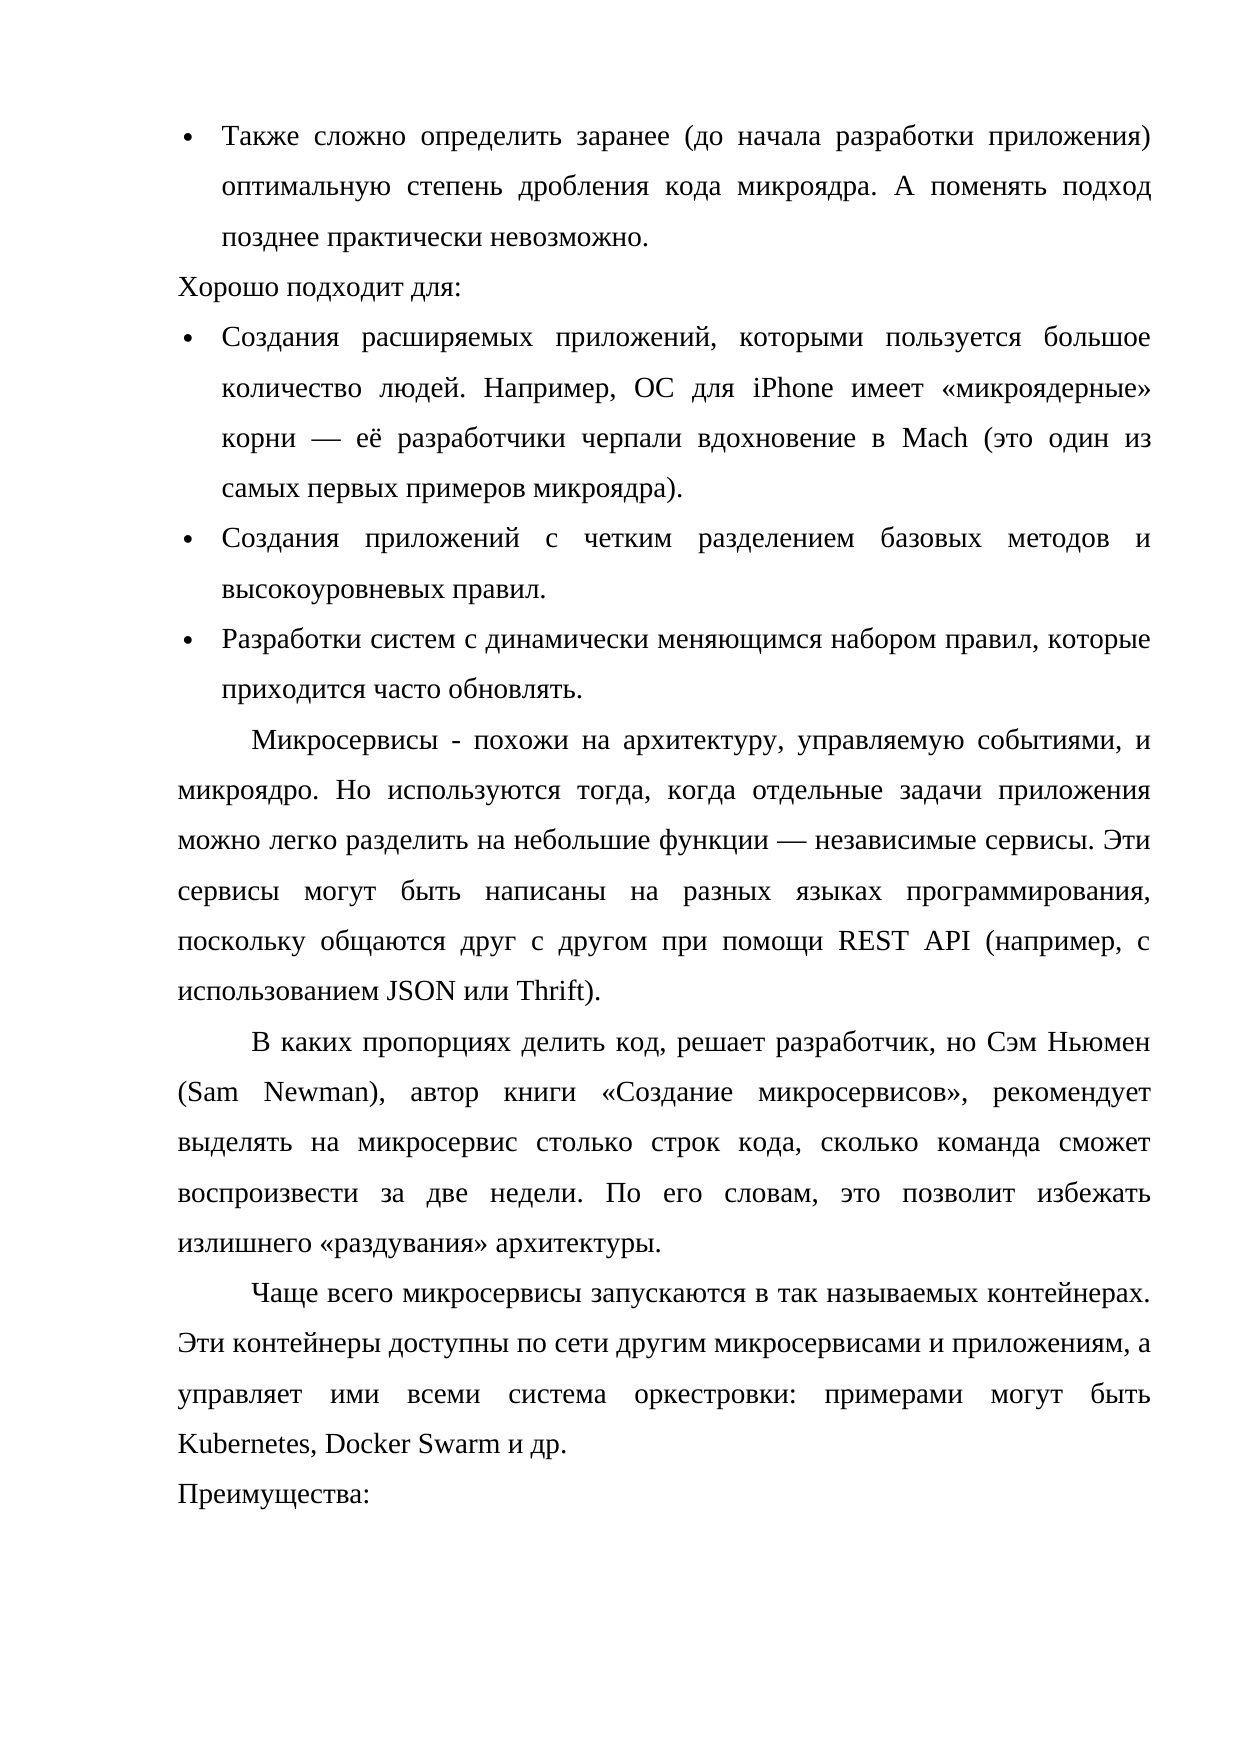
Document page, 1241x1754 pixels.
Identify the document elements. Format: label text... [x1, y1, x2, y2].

text Микросервисы - похожи на архитектуру, управляемую событиями, и микроядро. Но используются тогда, когда отдельные задачи приложения можно легко разделить на небольшие функции — независимые сервисы. Эти сервисы могут быть написаны на разных языках программирования, поскольку общаются друг с другом при помощи REST API (например, с использованием JSON или Thrift). [177, 722, 1152, 1007]
text В каких пропорциях делить код, решает разработчик, но Сэм Ньюмен (Sam Newman), автор книги «Создание микросервисов», рекомендует выделять на микросервис столько строк кода, сколько команда сможет воспроизвести за две недели. По его словам, это позволит избежать излишнего «раздувания» архитектуры. [177, 1024, 1152, 1258]
list Создания приложений с четким разделением базовых методов и высокоуровневых правил. [184, 521, 1152, 604]
list Создания расширяемых приложений, которыми пользуется большое количество людей. Например, ОС для iPhone имеет «микроядерные» корни — её разработчики черпали вдохновение в Mach (это один из самых первых примеров микроядра). [184, 319, 1152, 504]
text Хорошо подходит для: [177, 269, 1152, 303]
list Также сложно определить заранее (до начала разработки приложения) оптимальную степень дробления кода микроядра. А поменять подход позднее практически невозможно. [184, 118, 1152, 252]
text Преимущества: [177, 1477, 1152, 1510]
text Чаще всего микросервисы запускаются в так называемых контейнерах. Эти контейнеры доступны по сети другим микросервисами и приложениям, а управляет ими всеми система оркестровки: примерами могут быть Kubernetes, Docker Swarm и др. [177, 1275, 1152, 1460]
list Разработки систем с динамически меняющимся набором правил, которые приходится часто обновлять. [184, 621, 1152, 705]
